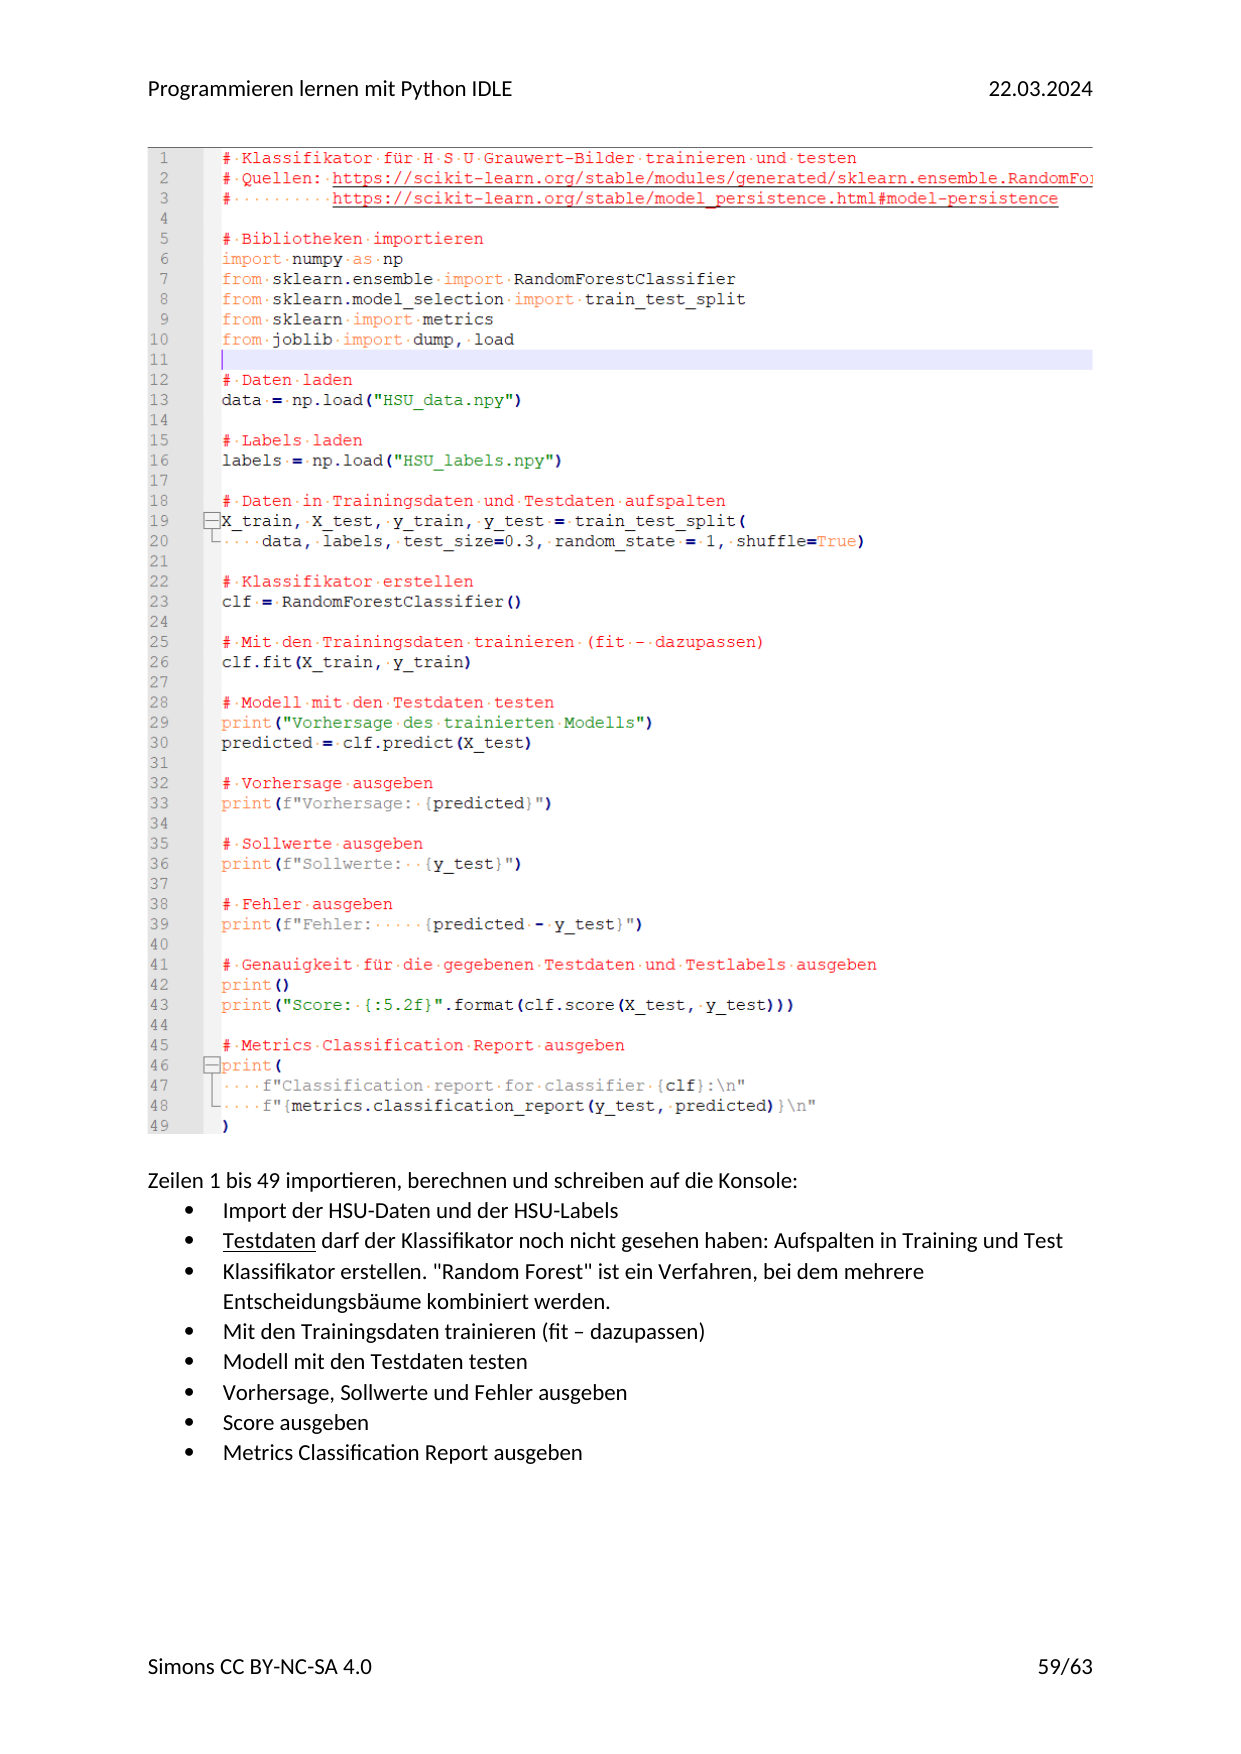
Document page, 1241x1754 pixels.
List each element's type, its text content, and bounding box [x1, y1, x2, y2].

list Modell mit den Testdaten testen [185, 1347, 1092, 1376]
list Score ausgeben [185, 1408, 1092, 1436]
list Metrics Classification Report ausgeben [185, 1438, 1092, 1466]
list Vorhersage, Sollwerte und Fehler ausgeben [185, 1378, 1092, 1406]
text Zeilen 1 bis 49 importieren, berechnen und schreiben auf die Konsole: [148, 1166, 1092, 1194]
list Testdaten darf der Klassifikator noch nicht gesehen haben: Aufspalten in Training und Test [185, 1227, 1092, 1255]
picture [147, 147, 1093, 1134]
list Mit den Trainingsdaten trainieren (fit – dazupassen) [185, 1317, 1092, 1345]
list Import der HSU-Daten und der HSU-Labels [185, 1196, 1092, 1224]
list Klassifikator erstellen. "Random Forest" ist ein Verfahren, bei dem mehrere Entscheidungsbäume kombiniert werden. [185, 1257, 1092, 1315]
